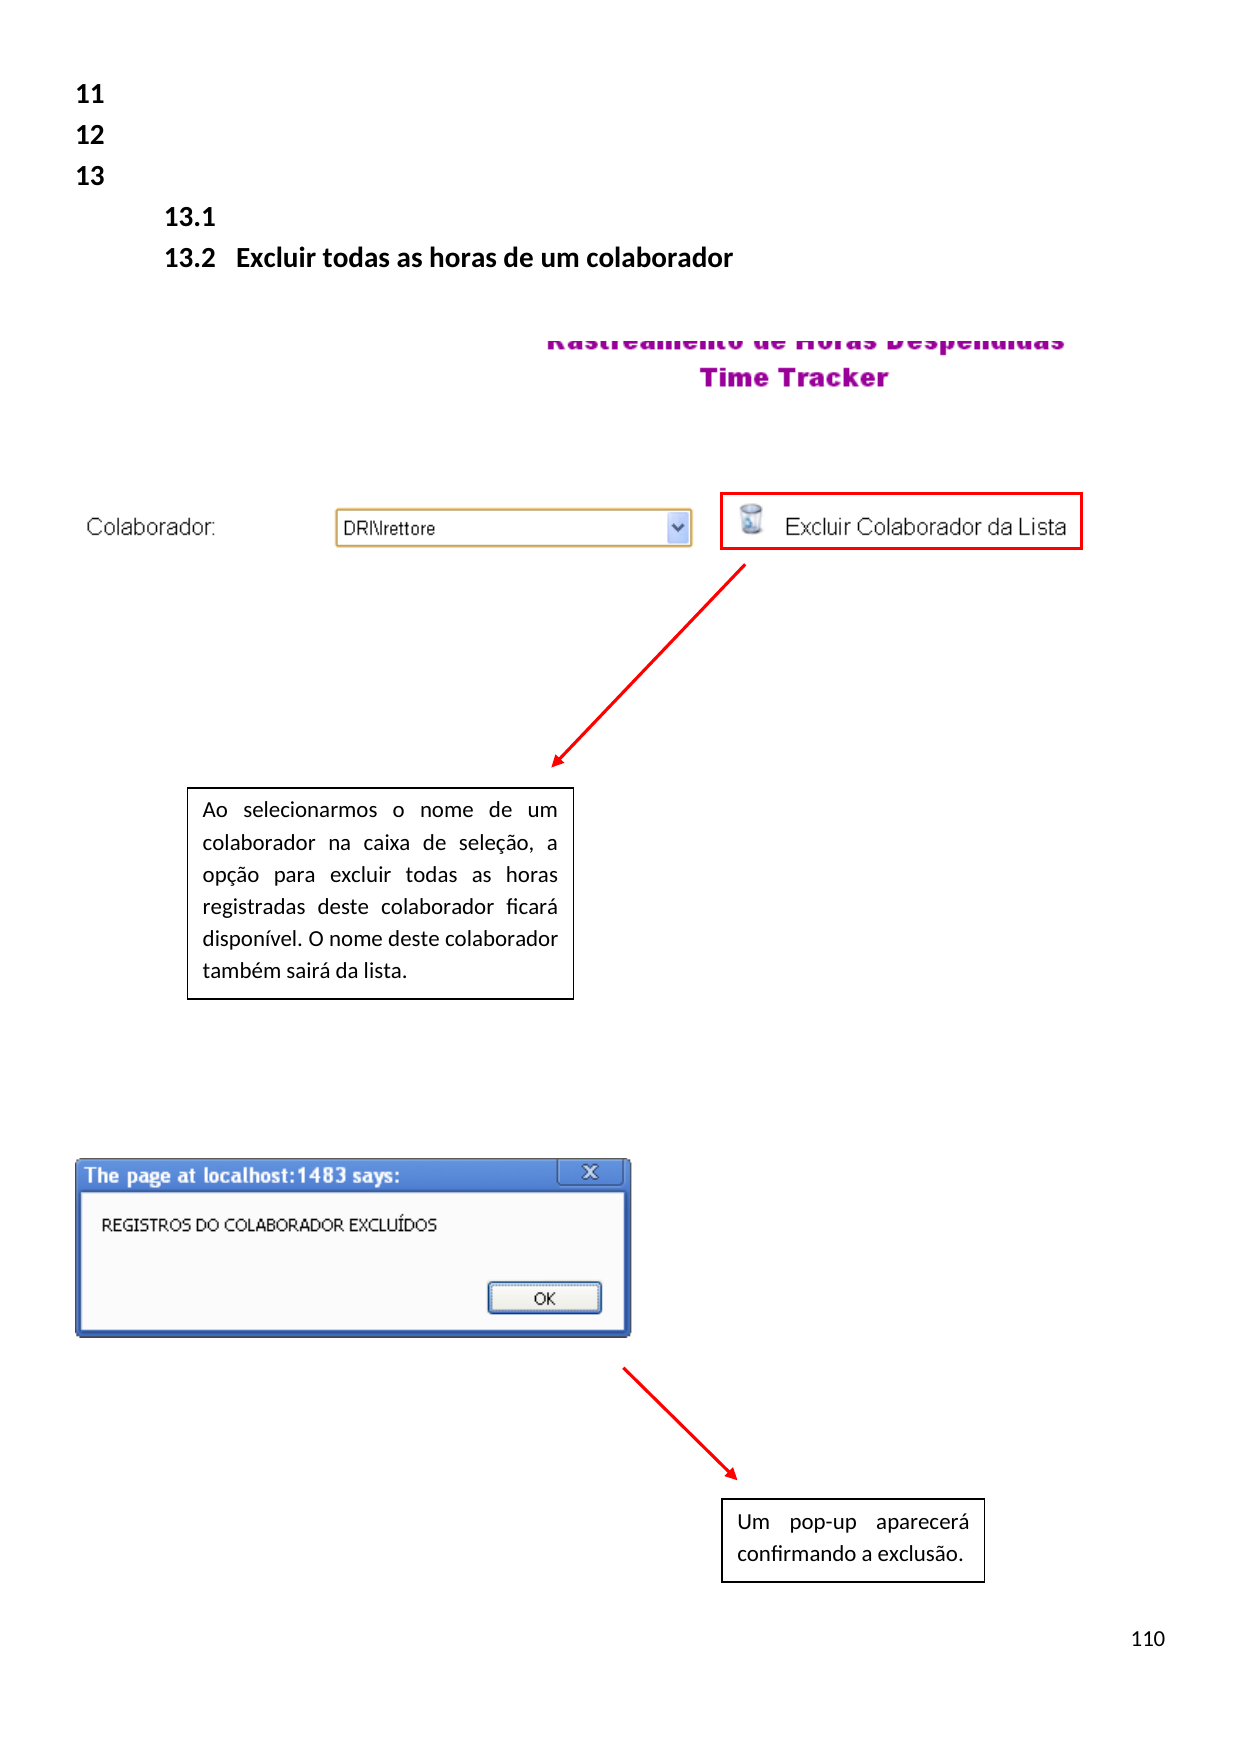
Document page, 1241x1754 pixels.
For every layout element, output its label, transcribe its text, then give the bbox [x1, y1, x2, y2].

picture [75, 1158, 632, 1338]
list Excluir todas as horas de um colaborador [164, 239, 1165, 274]
picture [75, 341, 1164, 578]
